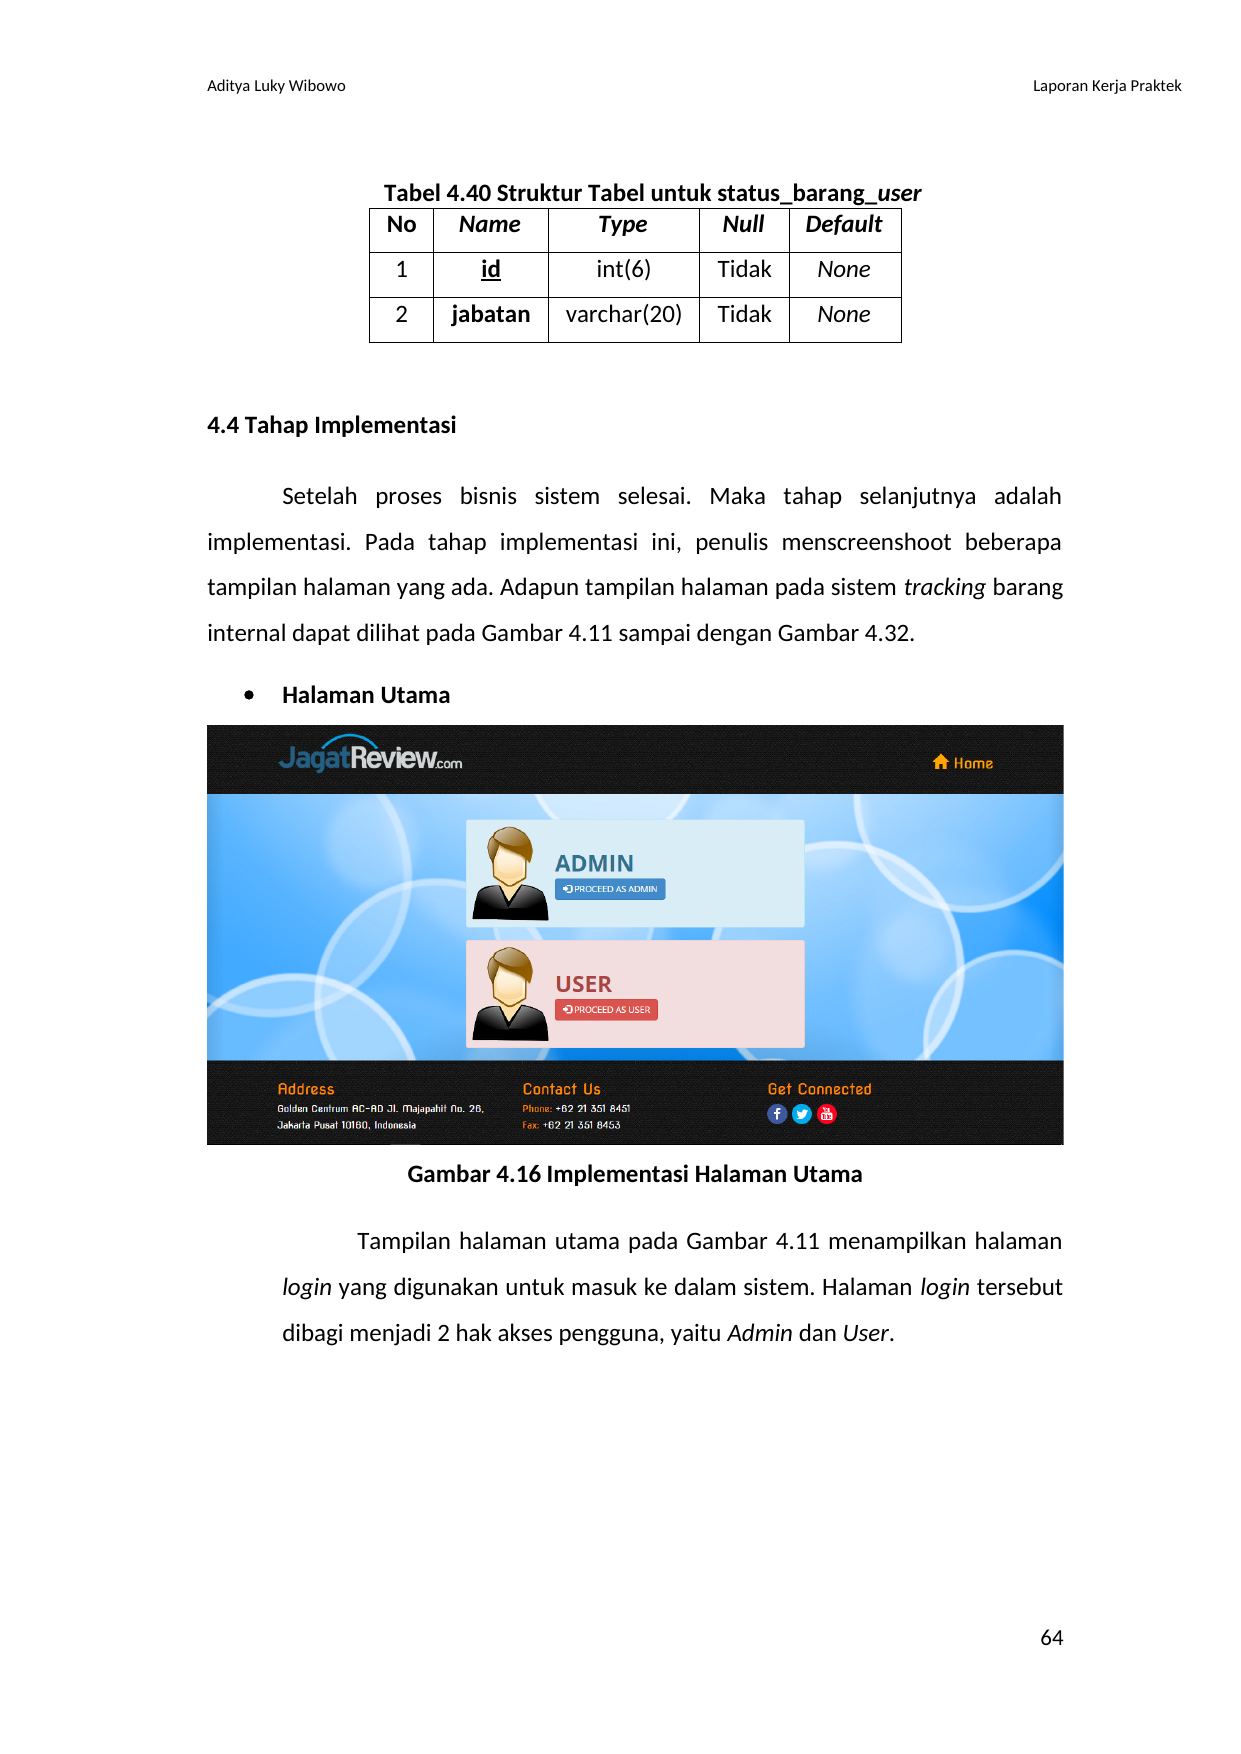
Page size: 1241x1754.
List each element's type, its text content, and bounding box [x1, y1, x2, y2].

table_cell None [790, 253, 901, 297]
table_cell Tidak [700, 253, 789, 297]
subtitle Tahap Implementasi [207, 409, 1063, 440]
table_header Null [700, 209, 789, 252]
table_header Default [790, 209, 901, 252]
list Halaman Utama [244, 679, 1063, 710]
text Tampilan halaman utama pada Gambar 4.11 menampilkan halaman login yang digunakan untuk masuk ke dalam sistem. Halaman login tersebut dibagi menjadi 2 hak akses pengguna, yaitu Admin dan User. [282, 1225, 1063, 1347]
table_cell jabatan [434, 298, 548, 342]
table_header No [370, 209, 433, 252]
text Setelah proses bisnis sistem selesai. Maka tahap selanjutnya adalah implementasi. Pada tahap implementasi ini, penulis menscreenshoot beberapa tampilan halaman yang ada. Adapun tampilan halaman pada sistem tracking barang internal dapat dilihat pada Gambar 4.11 sampai dengan Gambar 4.32. [207, 480, 1063, 648]
table_cell 1 [370, 253, 433, 297]
table_cell 2 [370, 298, 433, 342]
table_cell int(6) [549, 253, 699, 297]
table_header Name [434, 209, 548, 252]
table_cell id [434, 253, 548, 297]
table_cell varchar(20) [549, 298, 699, 342]
table_header Type [549, 209, 699, 252]
table_cell None [790, 298, 901, 342]
picture [207, 725, 1064, 1145]
table_cell Tidak [700, 298, 789, 342]
